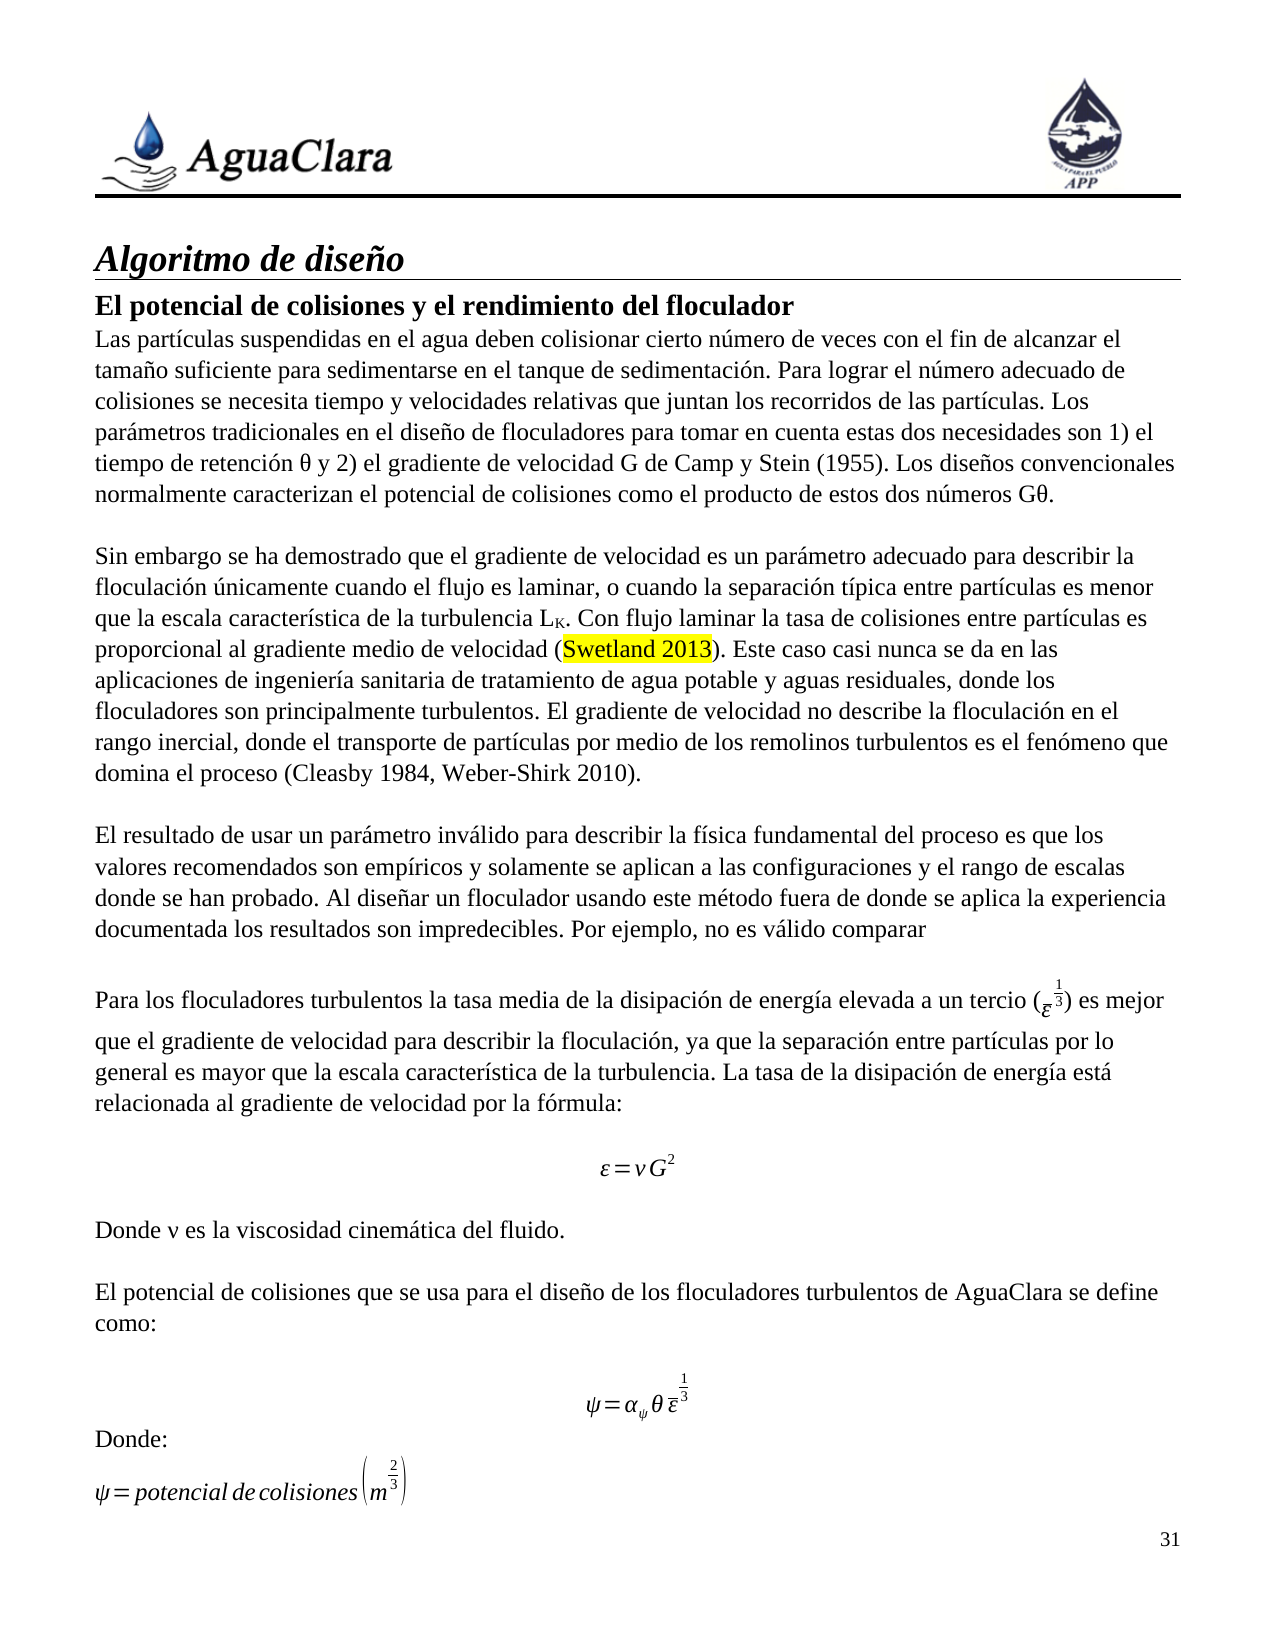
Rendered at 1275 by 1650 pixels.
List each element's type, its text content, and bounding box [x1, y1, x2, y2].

text Las partículas suspendidas en el agua deben colisionar cierto número de veces con el fin de alcanzar el tamaño suficiente para sedimentarse en el tanque de sedimentación. Para lograr el número adecuado de colisiones se necesita tiempo y velocidades relativas que juntan los recorridos de las partículas. Los parámetros tradicionales en el diseño de floculadores para tomar en cuenta estas dos necesidades son 1) el tiempo de retención θ y 2) el gradiente de velocidad G de Camp y Stein (1955). Los diseños convencionales normalmente caracterizan el potencial de colisiones como el producto de estos dos números Gθ. [94, 324, 1181, 508]
subtitle El potencial de colisiones y el rendimiento del floculador [94, 288, 1181, 321]
text Donde ν es la viscosidad cinemática del fluido. [94, 1215, 1181, 1243]
text Sin embargo se ha demostrado que el gradiente de velocidad es un parámetro adecuado para describir la floculación únicamente cuando el flujo es laminar, o cuando la separación típica entre partículas es menor que la escala característica de la turbulencia LK. Con flujo laminar la tasa de colisiones entre partículas es proporcional al gradiente medio de velocidad (Swetland 2013). Este caso casi nunca se da en las aplicaciones de ingeniería sanitaria de tratamiento de agua potable y aguas residuales, donde los floculadores son principalmente turbulentos. El gradiente de velocidad no describe la floculación en el rango inercial, donde el transporte de partículas por medio de los remolinos turbulentos es el fenómeno que domina el proceso (Cleasby 1984, Weber-Shirk 2010). [94, 541, 1181, 787]
text Donde: [94, 1424, 1181, 1453]
picture [94, 111, 412, 194]
text El potencial de colisiones que se usa para el diseño de los floculadores turbulentos de AguaClara se define como: [94, 1277, 1181, 1337]
text Para los floculadores turbulentos la tasa media de la disipación de energía elevada a un tercio () es mejor que el gradiente de velocidad para describir la floculación, ya que la separación entre partículas por lo general es mayor que la escala característica de la turbulencia. La tasa de la disipación de energía está relacionada al gradiente de velocidad por la fórmula: [94, 976, 1181, 1117]
subtitle Algoritmo de diseño [94, 236, 1181, 280]
text El resultado de usar un parámetro inválido para describir la física fundamental del proceso es que los valores recomendados son empíricos y solamente se aplican a las configuraciones y el rango de escalas donde se han probado. Al diseñar un floculador usando este método fuera de donde se aplica la experiencia documentada los resultados son impredecibles. Por ejemplo, no es válido comparar [94, 821, 1181, 942]
picture [1041, 75, 1134, 194]
